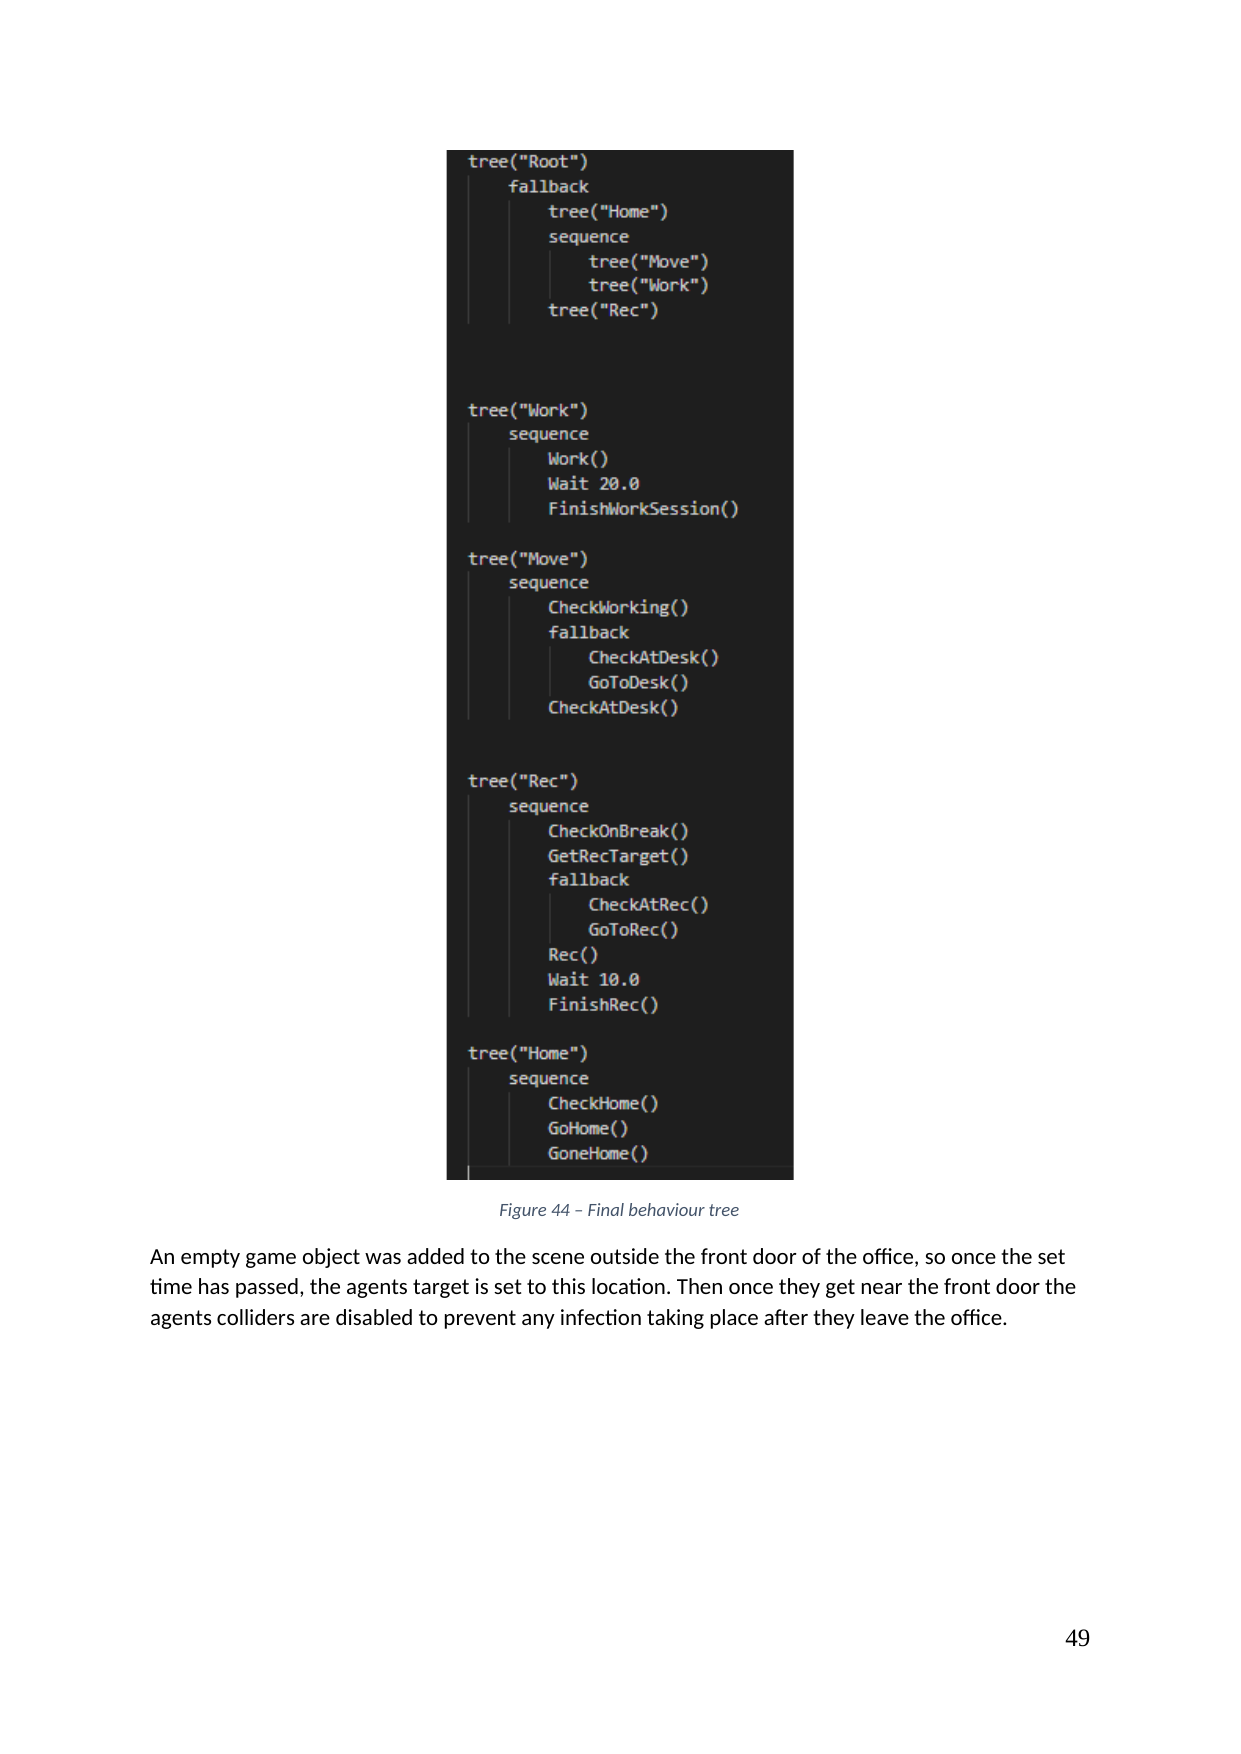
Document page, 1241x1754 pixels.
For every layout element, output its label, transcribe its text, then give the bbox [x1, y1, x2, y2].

text An empty game object was added to the scene outside the front door of the office, so once the set time has passed, the agents target is set to this location. Then once they get near the front door the agents colliders are disabled to prevent any infection taking place after they leave the office. [150, 1242, 1090, 1331]
picture [446, 150, 794, 1180]
